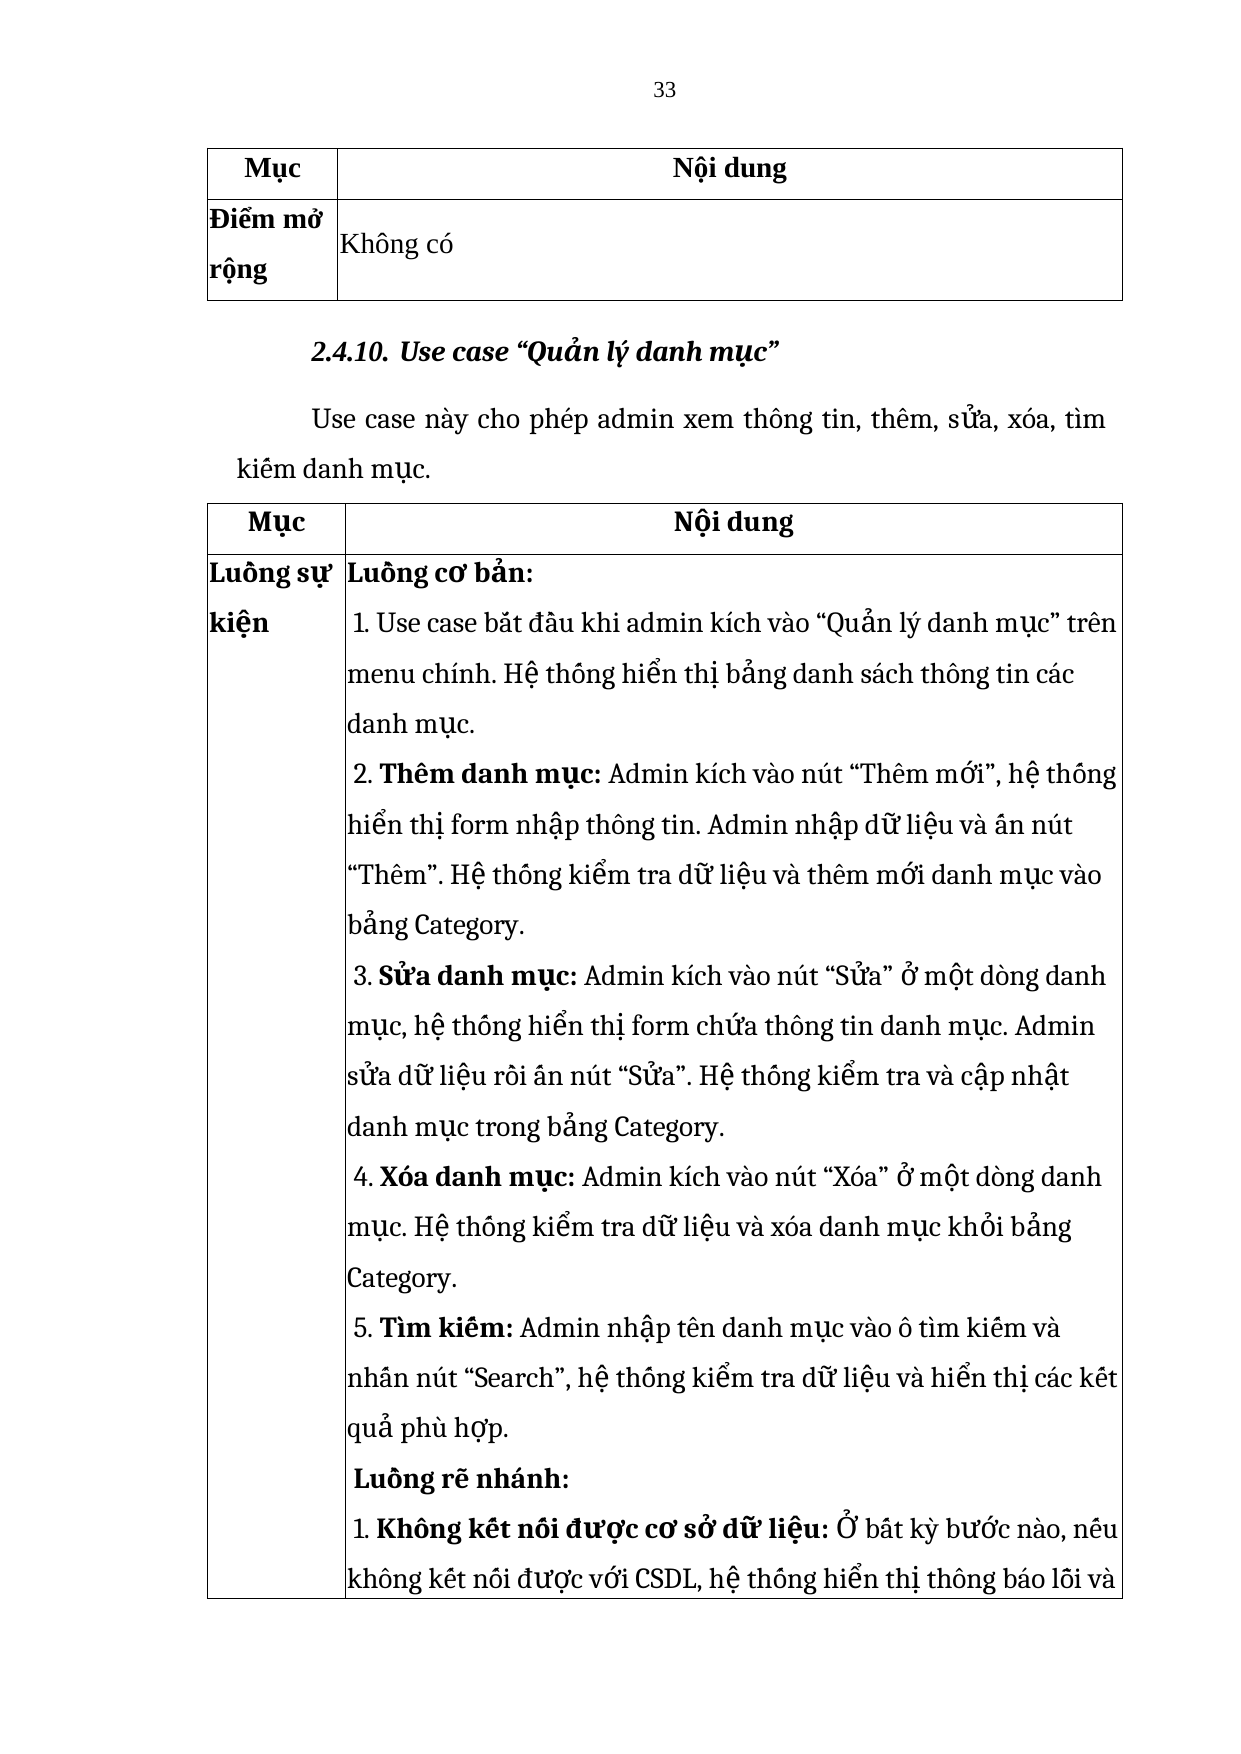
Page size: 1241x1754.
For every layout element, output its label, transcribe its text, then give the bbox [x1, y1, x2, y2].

table_cell Điểm mở rộng [208, 200, 337, 300]
table_cell Luồng sự kiện [208, 555, 345, 1598]
table_header Nội dung [346, 504, 1122, 554]
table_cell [346, 555, 1122, 1598]
table_header Nội dung [338, 149, 1122, 198]
table_header Mục [208, 149, 337, 198]
table_cell Không có [338, 200, 1122, 300]
subtitle Use case “Quản lý danh mục” [311, 334, 1122, 369]
table_header Mục [208, 504, 345, 554]
text Use case này cho phép admin xem thông tin, thêm, sửa, xóa, tìm kiếm danh mục. [236, 402, 1108, 486]
